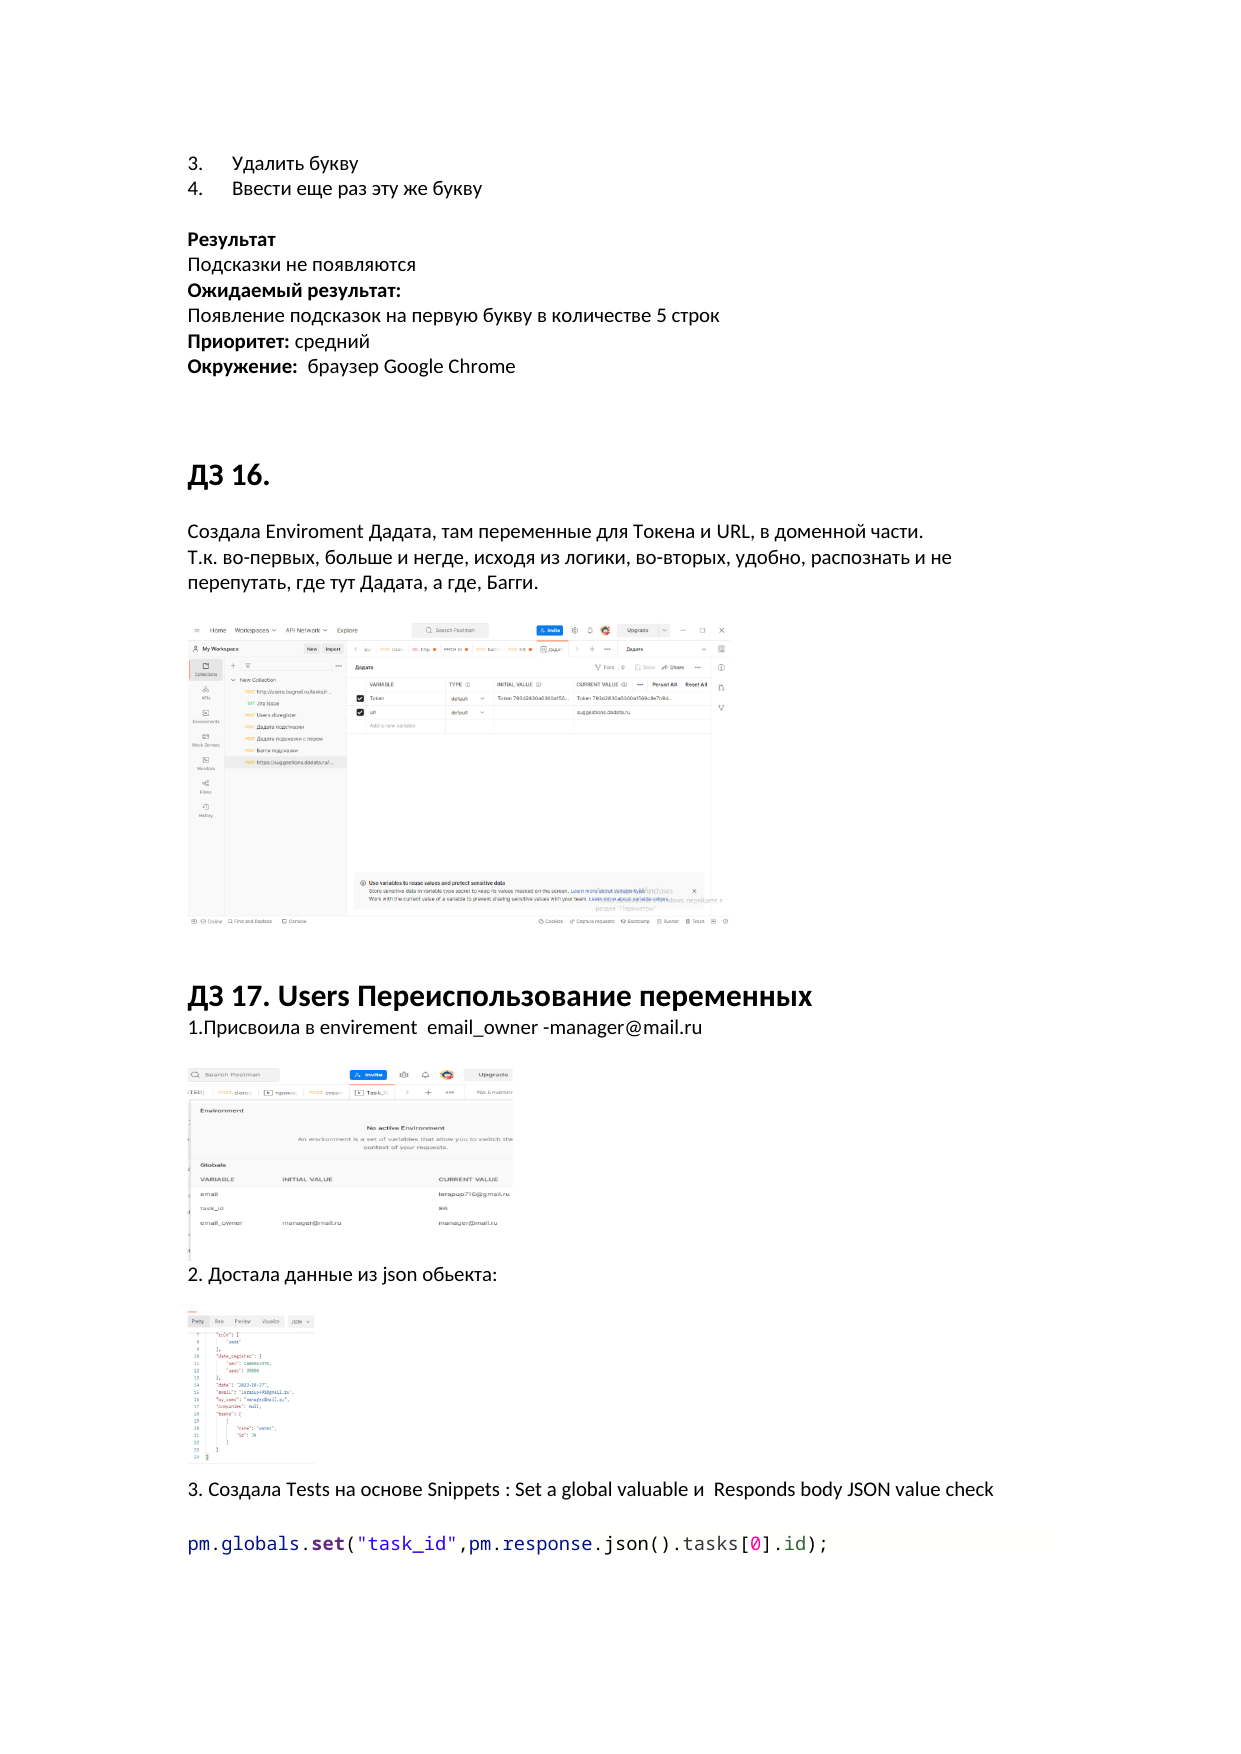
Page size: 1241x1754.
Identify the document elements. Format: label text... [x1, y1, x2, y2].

picture [187, 1311, 315, 1473]
text Результат [187, 226, 1053, 252]
text ДЗ 16. [187, 455, 1053, 493]
text Т.к. во-первых, больше и негде, исходя из логики, во-вторых, удобно, распознать и не перепутать, где тут Дадата, а где, Багги. [187, 544, 1053, 595]
text Окружение: браузер Google Chrome [187, 353, 1053, 379]
text Появление подсказок на первую букву в количестве 5 строк [187, 302, 1053, 328]
list Удалить букву [187, 150, 1053, 175]
text Создала Enviroment Дадата, там переменные для Токена и URL, в доменной части. [187, 518, 1053, 544]
list Cоздала Tests на основе Snippets : Set a global valuable и Responds body JSON value check [187, 1477, 1053, 1502]
text ДЗ 17. Users Переиспользование переменных [187, 976, 1053, 1014]
text Ожидаемый результат: [187, 277, 1053, 302]
list Достала данные из json обьекта: [187, 1261, 1053, 1286]
text 1.Присвоила в envirement email_owner -manager@mail.ru [187, 1014, 1053, 1040]
list Ввести еще раз эту же букву [187, 175, 1053, 201]
picture [187, 1065, 513, 1261]
text pm.globals.set("task_id",pm.response.json().tasks[0].id); [187, 1527, 1053, 1556]
text Приоритет: средний [187, 328, 1053, 353]
picture [187, 620, 731, 926]
text Подсказки не появляются [187, 252, 1053, 277]
